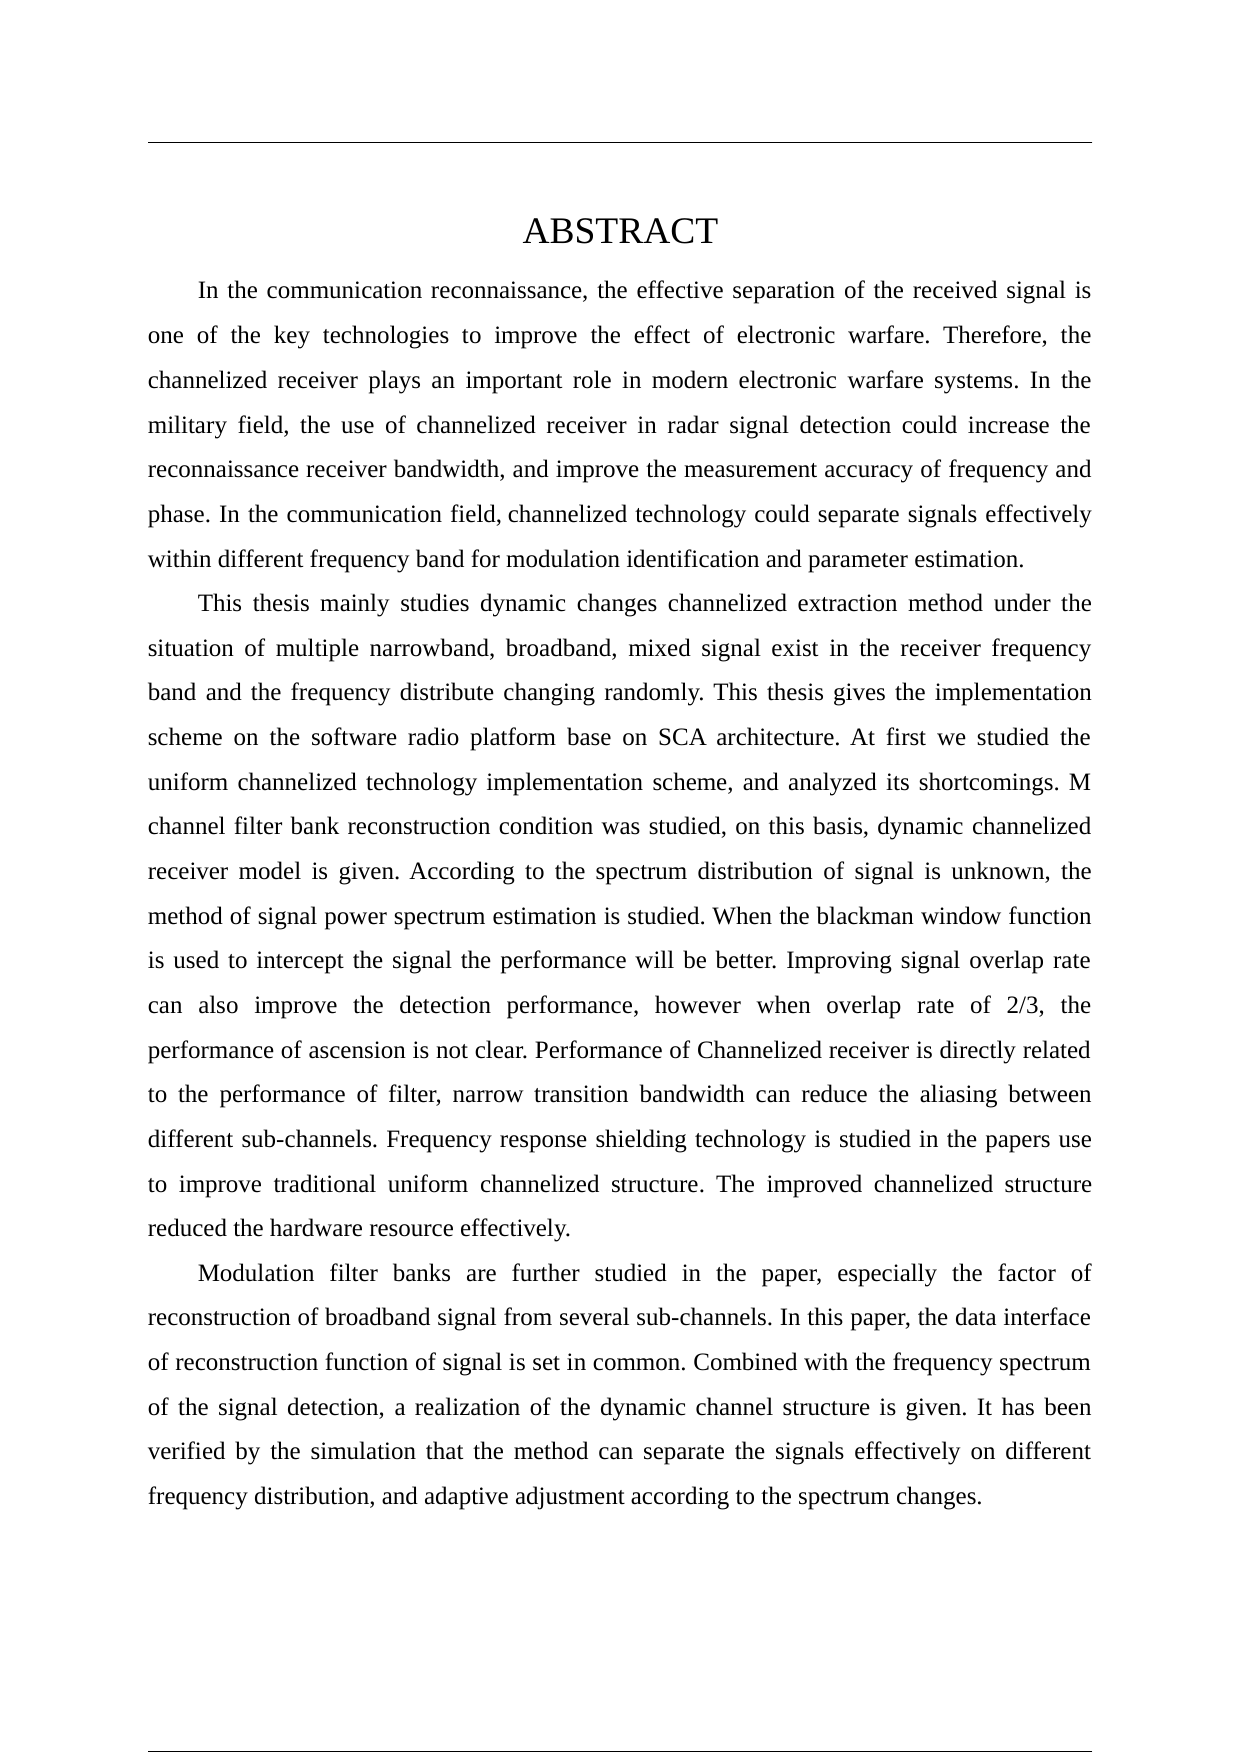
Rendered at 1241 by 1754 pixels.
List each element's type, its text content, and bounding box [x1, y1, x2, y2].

text This thesis mainly studies dynamic changes channelized extraction method under the situation of multiple narrowband, broadband, mixed signal exist in the receiver frequency band and the frequency distribute changing randomly. This thesis gives the implementation scheme on the software radio platform base on SCA architecture. At first we studied the uniform channelized technology implementation scheme, and analyzed its shortcomings. M channel filter bank reconstruction condition was studied, on this basis, dynamic channelized receiver model is given. According to the spectrum distribution of signal is unknown, the method of signal power spectrum estimation is studied. When the blackman window function is used to intercept the signal the performance will be better. Improving signal overlap rate can also improve the detection performance, however when overlap rate of 2/3, the performance of ascension is not clear. Performance of Channelized receiver is directly related to the performance of filter, narrow transition bandwidth can reduce the aliasing between different sub-channels. Frequency response shielding technology is studied in the papers use to improve traditional uniform channelized structure. The improved channelized structure reduced the hardware resource effectively. [148, 587, 1092, 1243]
text In the communication reconnaissance, the effective separation of the received signal is one of the key technologies to improve the effect of electronic warfare. Therefore, the channelized receiver plays an important role in modern electronic warfare systems. In the military field, the use of channelized receiver in radar signal detection could increase the reconnaissance receiver bandwidth, and improve the measurement accuracy of frequency and phase. In the communication field, channelized technology could separate signals effectively within different frequency band for modulation identification and parameter estimation. [148, 275, 1092, 573]
text Modulation filter banks are further studied in the paper, especially the factor of reconstruction of broadband signal from several sub-channels. In this paper, the data interface of reconstruction function of signal is set in common. Combined with the frequency spectrum of the signal detection, a realization of the dynamic channel structure is given. It has been verified by the simulation that the method can separate the signals effectively on different frequency distribution, and adaptive adjustment according to the spectrum changes. [148, 1257, 1092, 1510]
text ABSTRACT [148, 201, 1092, 260]
